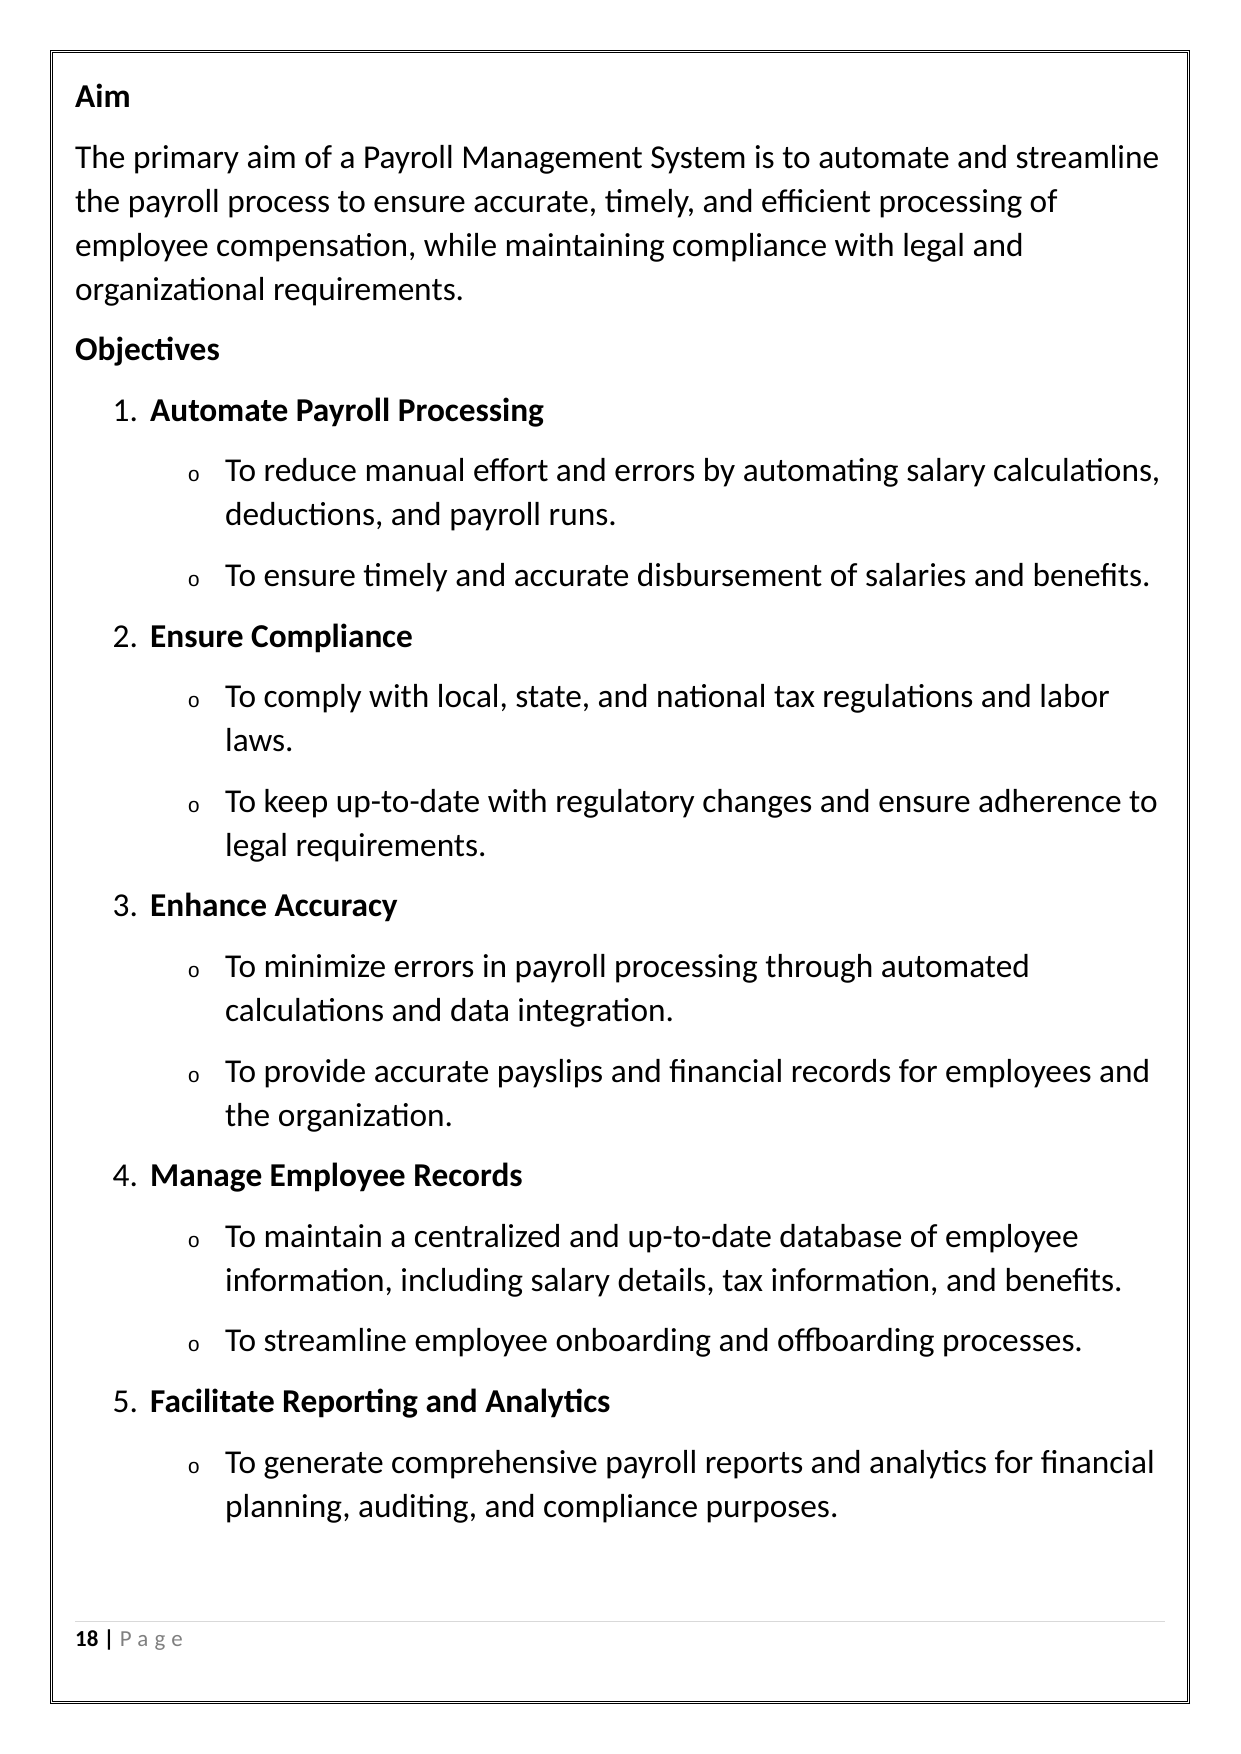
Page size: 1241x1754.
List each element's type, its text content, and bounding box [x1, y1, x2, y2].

list To keep up-to-date with regulatory changes and ensure adherence to legal requirements. [187, 780, 1165, 864]
list To reduce manual effort and errors by automating salary calculations, deductions, and payroll runs. [187, 449, 1165, 534]
list To minimize errors in payroll processing through automated calculations and data integration. [187, 945, 1165, 1030]
text Objectives [75, 328, 1165, 369]
list Ensure Compliance [112, 614, 1165, 655]
list Manage Employee Records [112, 1154, 1165, 1195]
list To streamline employee onboarding and offboarding processes. [187, 1319, 1165, 1360]
list Automate Payroll Processing [112, 389, 1165, 429]
list To ensure timely and accurate disbursement of salaries and benefits. [187, 554, 1165, 595]
text The primary aim of a Payroll Management System is to automate and streamline the payroll process to ensure accurate, timely, and efficient processing of employee compensation, while maintaining compliance with legal and organizational requirements. [75, 136, 1165, 308]
list Enhance Accuracy [112, 884, 1165, 925]
list To generate comprehensive payroll reports and analytics for financial planning, auditing, and compliance purposes. [187, 1441, 1165, 1525]
list To provide accurate payslips and financial records for employees and the organization. [187, 1049, 1165, 1134]
text Aim [75, 75, 1165, 116]
list To comply with local, state, and national tax regulations and labor laws. [187, 675, 1165, 760]
list Facilitate Reporting and Analytics [112, 1380, 1165, 1421]
list To maintain a centralized and up-to-date database of employee information, including salary details, tax information, and benefits. [187, 1215, 1165, 1299]
